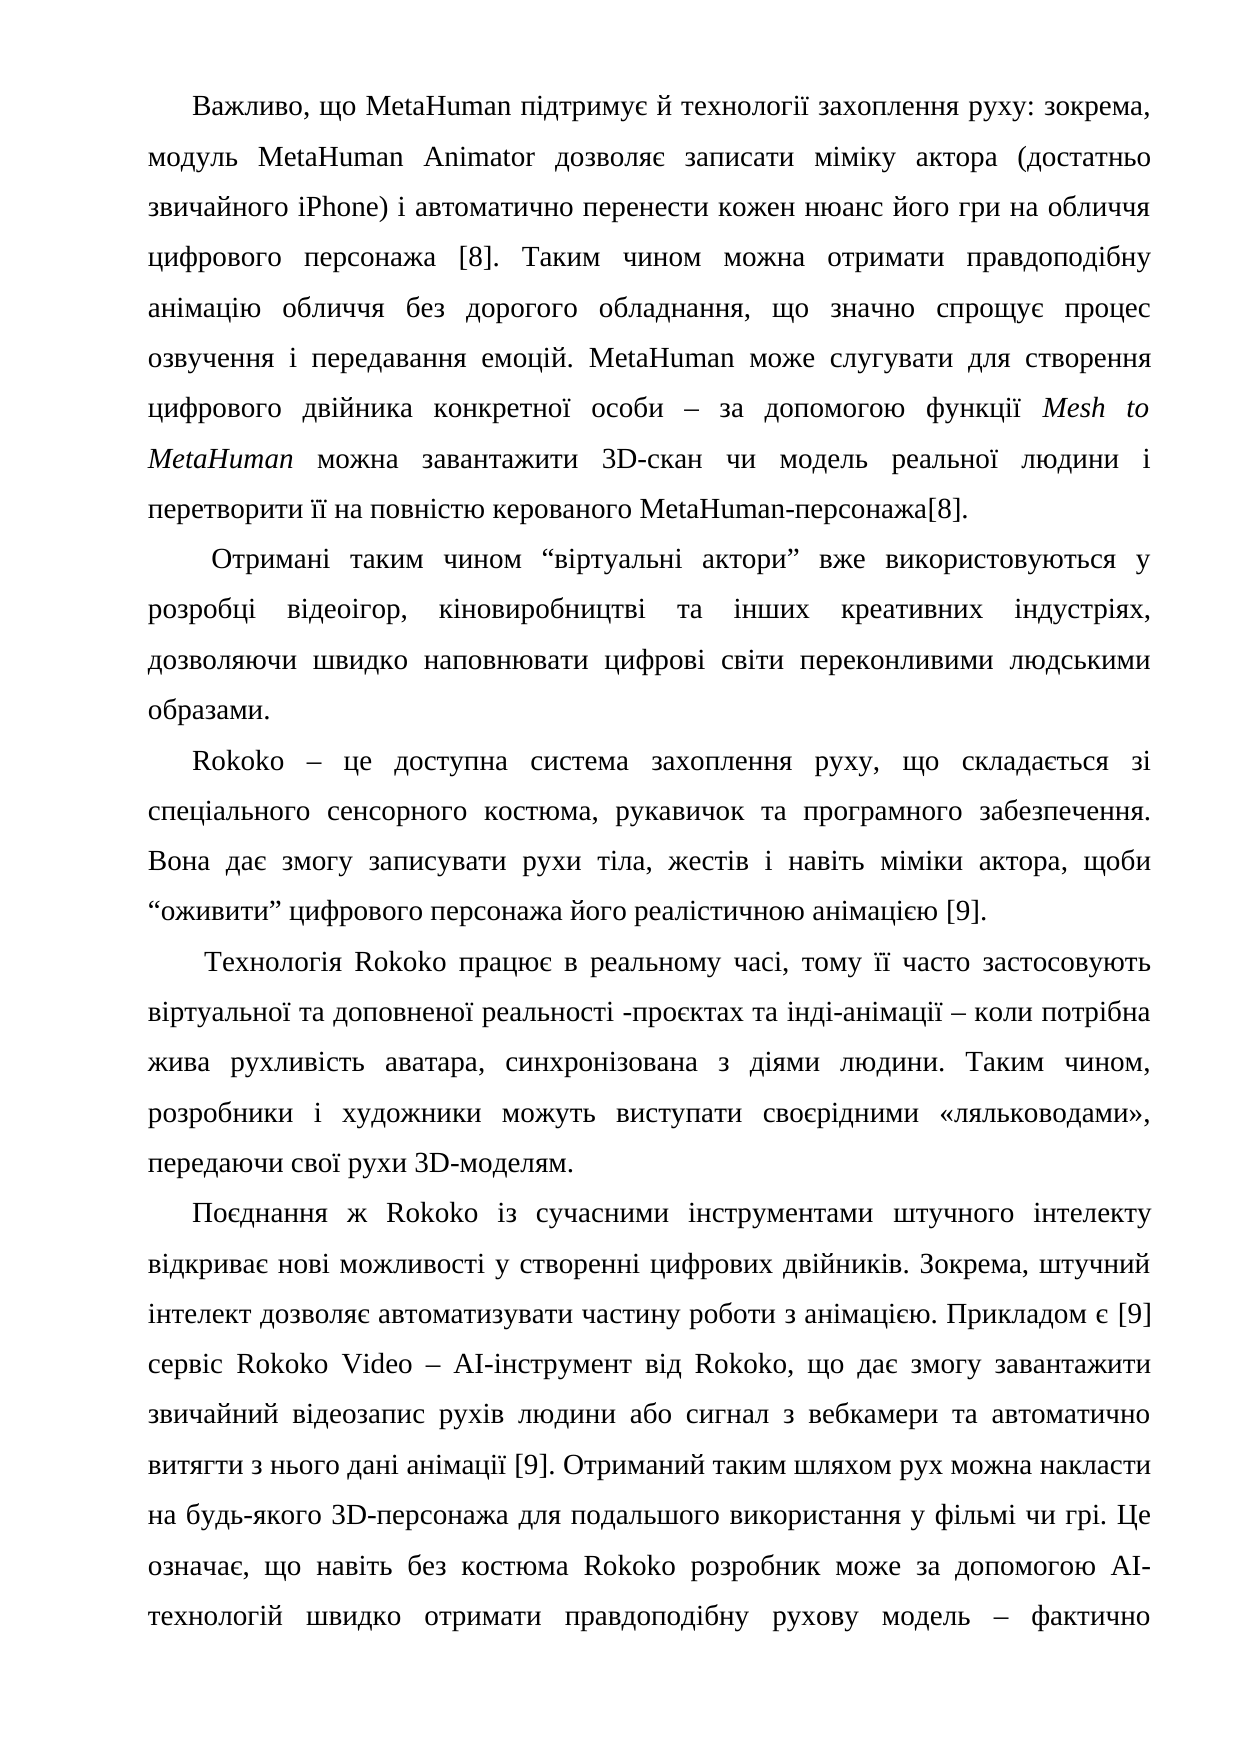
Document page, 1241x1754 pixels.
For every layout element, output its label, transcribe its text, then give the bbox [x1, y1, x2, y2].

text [148, 1195, 1152, 1631]
text Rokoko – це доступна система захоплення руху, що складається зі спеціального сенсорного костюма, рукавичок та програмного забезпечення. Вона дає змогу записувати рухи тіла, жестів і навіть міміки актора, щоби “оживити” цифрового персонажа його реалістичною анімацією [9]. [148, 743, 1152, 927]
text Отримані таким чином “віртуальні актори” вже використовуються у розробці відеоігор, кіновиробництві та інших креативних індустріях, дозволяючи швидко наповнювати цифрові світи переконливими людськими образами. [148, 541, 1152, 726]
text Важливо, що MetaHuman підтримує й технології захоплення руху: зокрема, модуль MetaHuman Animator дозволяє записати міміку актора (достатньо звичайного iPhone) і автоматично перенести кожен нюанс його гри на обличчя цифрового персонажа [8]. Таким чином можна отримати правдоподібну анімацію обличчя без дорогого обладнання, що значно спрощує процес озвучення і передавання емоцій. MetaHuman може слугувати для створення цифрового двійника конкретної особи – за допомогою функції Mesh to MetaHuman можна завантажити 3D-скан чи модель реальної людини і перетворити її на повністю керованого MetaHuman-персонажа[8]. [148, 88, 1152, 524]
text Технологія Rokoko працює в реальному часі, тому її часто застосовують віртуальної та доповненої реальності -проєктах та інді-анімації – коли потрібна жива рухливість аватара, синхронізована з діями людини. Таким чином, розробники і художники можуть виступати своєрідними «ляльководами», передаючи свої рухи 3D-моделям. [148, 944, 1152, 1179]
